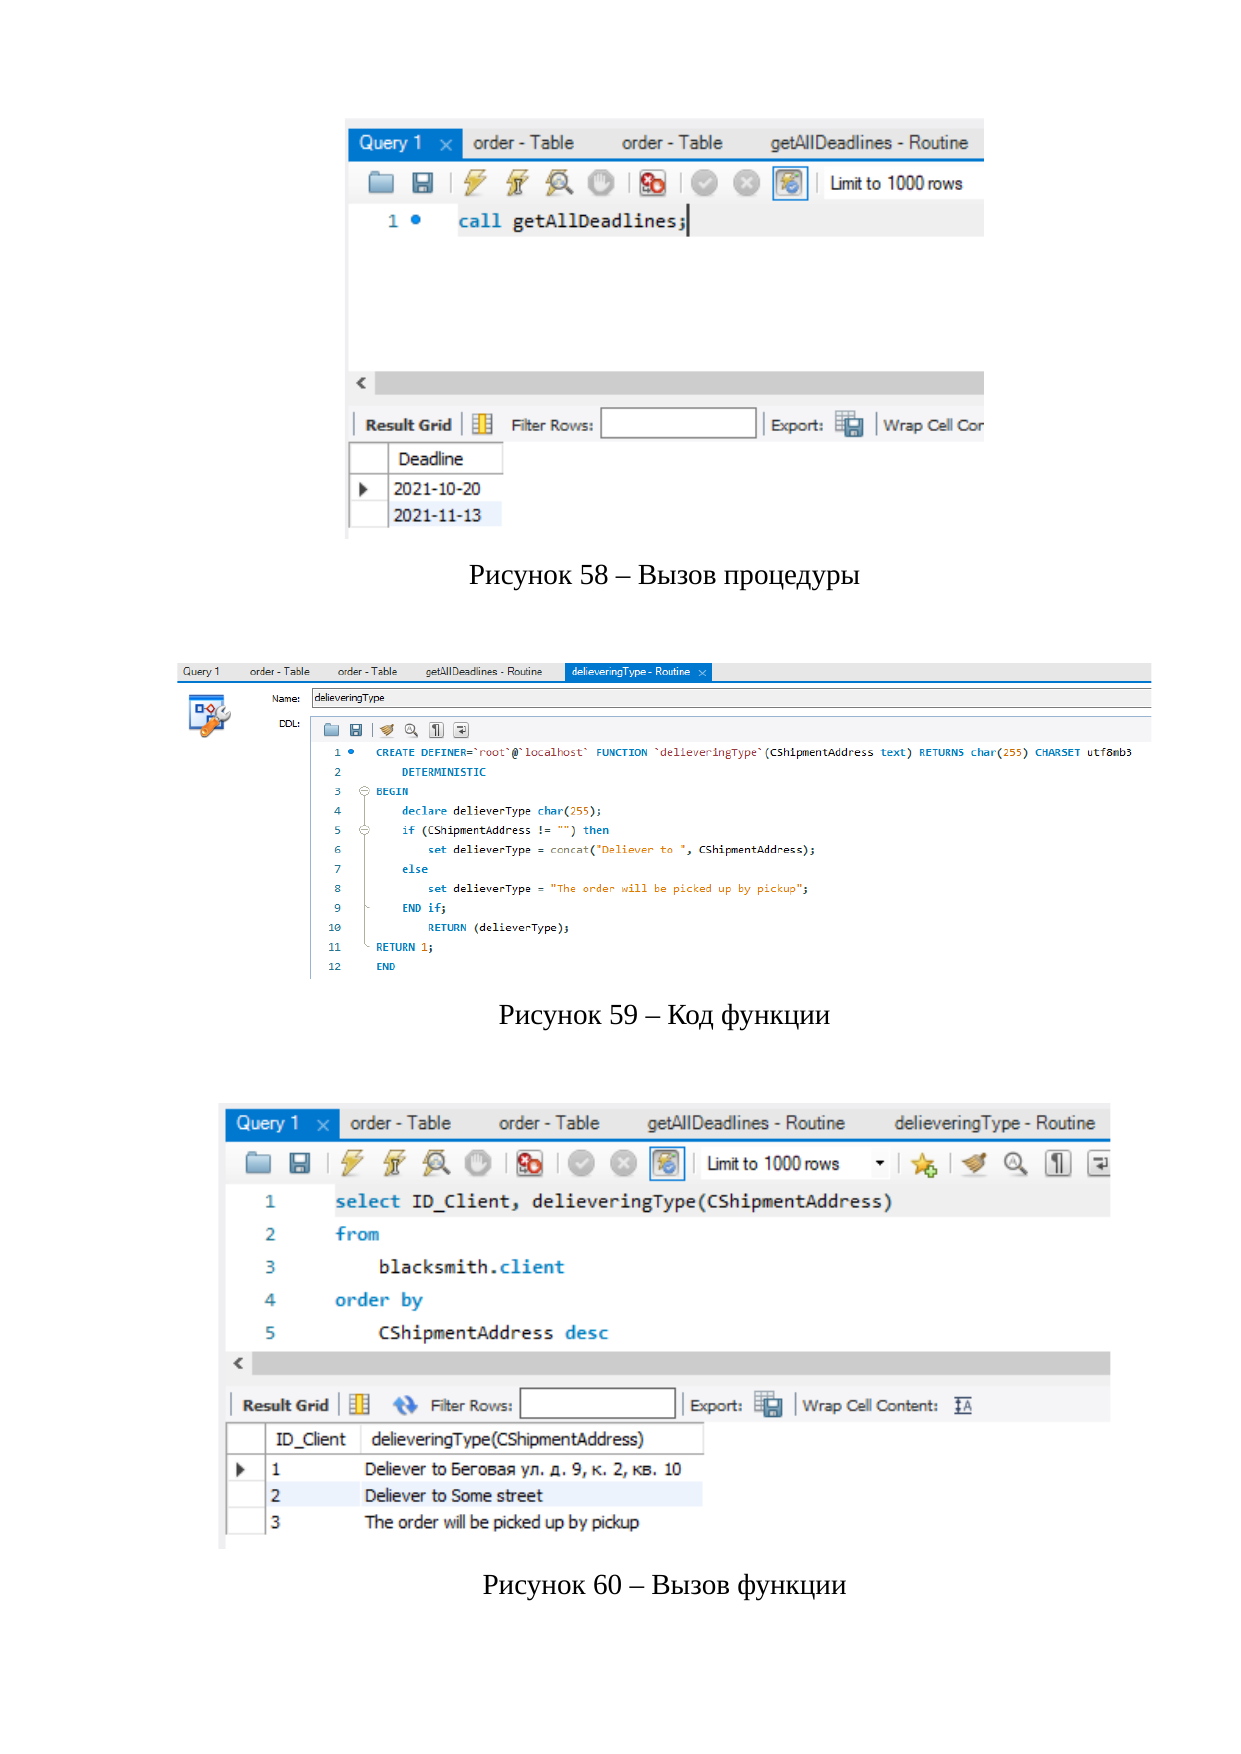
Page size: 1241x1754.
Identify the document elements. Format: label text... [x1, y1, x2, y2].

text Рисунок 59 ‒ Код функции [177, 997, 1152, 1031]
picture [177, 663, 1152, 979]
picture [344, 118, 984, 539]
text Рисунок 60 ‒ Вызов функции [177, 1567, 1152, 1601]
picture [218, 1103, 1111, 1549]
text Рисунок 58 ‒ Вызов процедуры [177, 557, 1152, 591]
